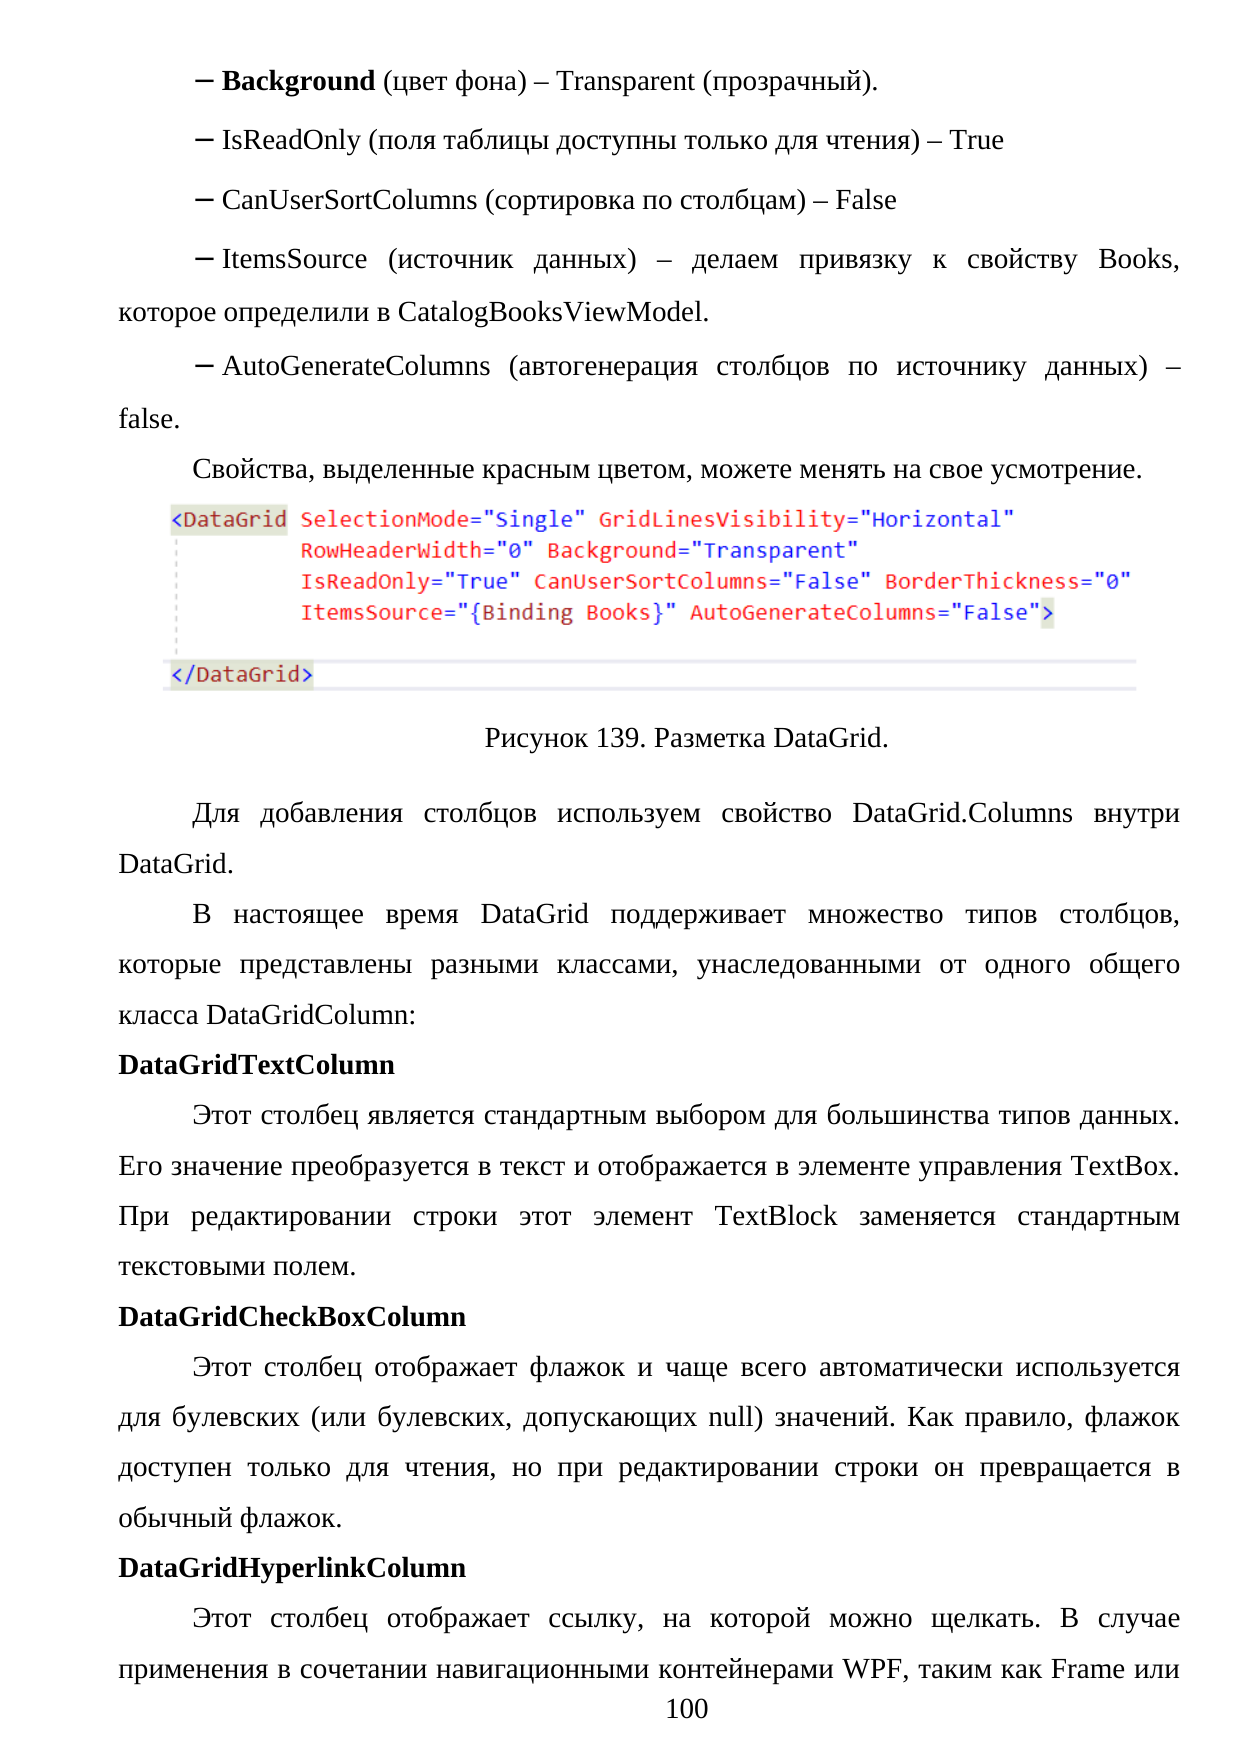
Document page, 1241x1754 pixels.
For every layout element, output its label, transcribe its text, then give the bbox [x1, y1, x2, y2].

list Background (цвет фона) – Transparent (прозрачный). [118, 59, 1181, 99]
text DataGridCheckBoxColumn [118, 1299, 1181, 1332]
text В настоящее время DataGrid поддерживает множество типов столбцов, которые представлены разными классами, унаследованными от одного общего класса DataGridColumn: [118, 896, 1181, 1030]
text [118, 1601, 1181, 1684]
list ItemsSource (источник данных) – делаем привязку к свойству Books, которое определили в CatalogBooksViewModel. [118, 237, 1181, 327]
list AutoGenerateColumns (автогенерация столбцов по источнику данных) – false. [118, 344, 1181, 434]
text Для добавления столбцов используем свойство DataGrid.Columns внутри DataGrid. [118, 796, 1181, 879]
list IsReadOnly (поля таблицы доступны только для чтения) – True [118, 118, 1181, 158]
text Этот столбец отображает флажок и чаще всего автоматически используется для булевских (или булевских, допускающих null) значений. Как правило, флажок доступен только для чтения, но при редактировании строки он превращается в обычный флажок. [118, 1349, 1181, 1533]
text DataGridTextColumn [118, 1047, 1181, 1081]
picture [162, 501, 1137, 696]
text DataGridHyperlinkColumn [118, 1550, 1181, 1584]
list CanUserSortColumns (сортировка по столбцам) – False [118, 178, 1181, 218]
text Свойства, выделенные красным цветом, можете менять на свое усмотрение. [118, 451, 1181, 484]
text Этот столбец является стандартным выбором для большинства типов данных. Его значение преобразуется в текст и отображается в элементе управления TextBox. При редактировании строки этот элемент TextBlock заменяется стандартным текстовыми полем. [118, 1097, 1181, 1282]
